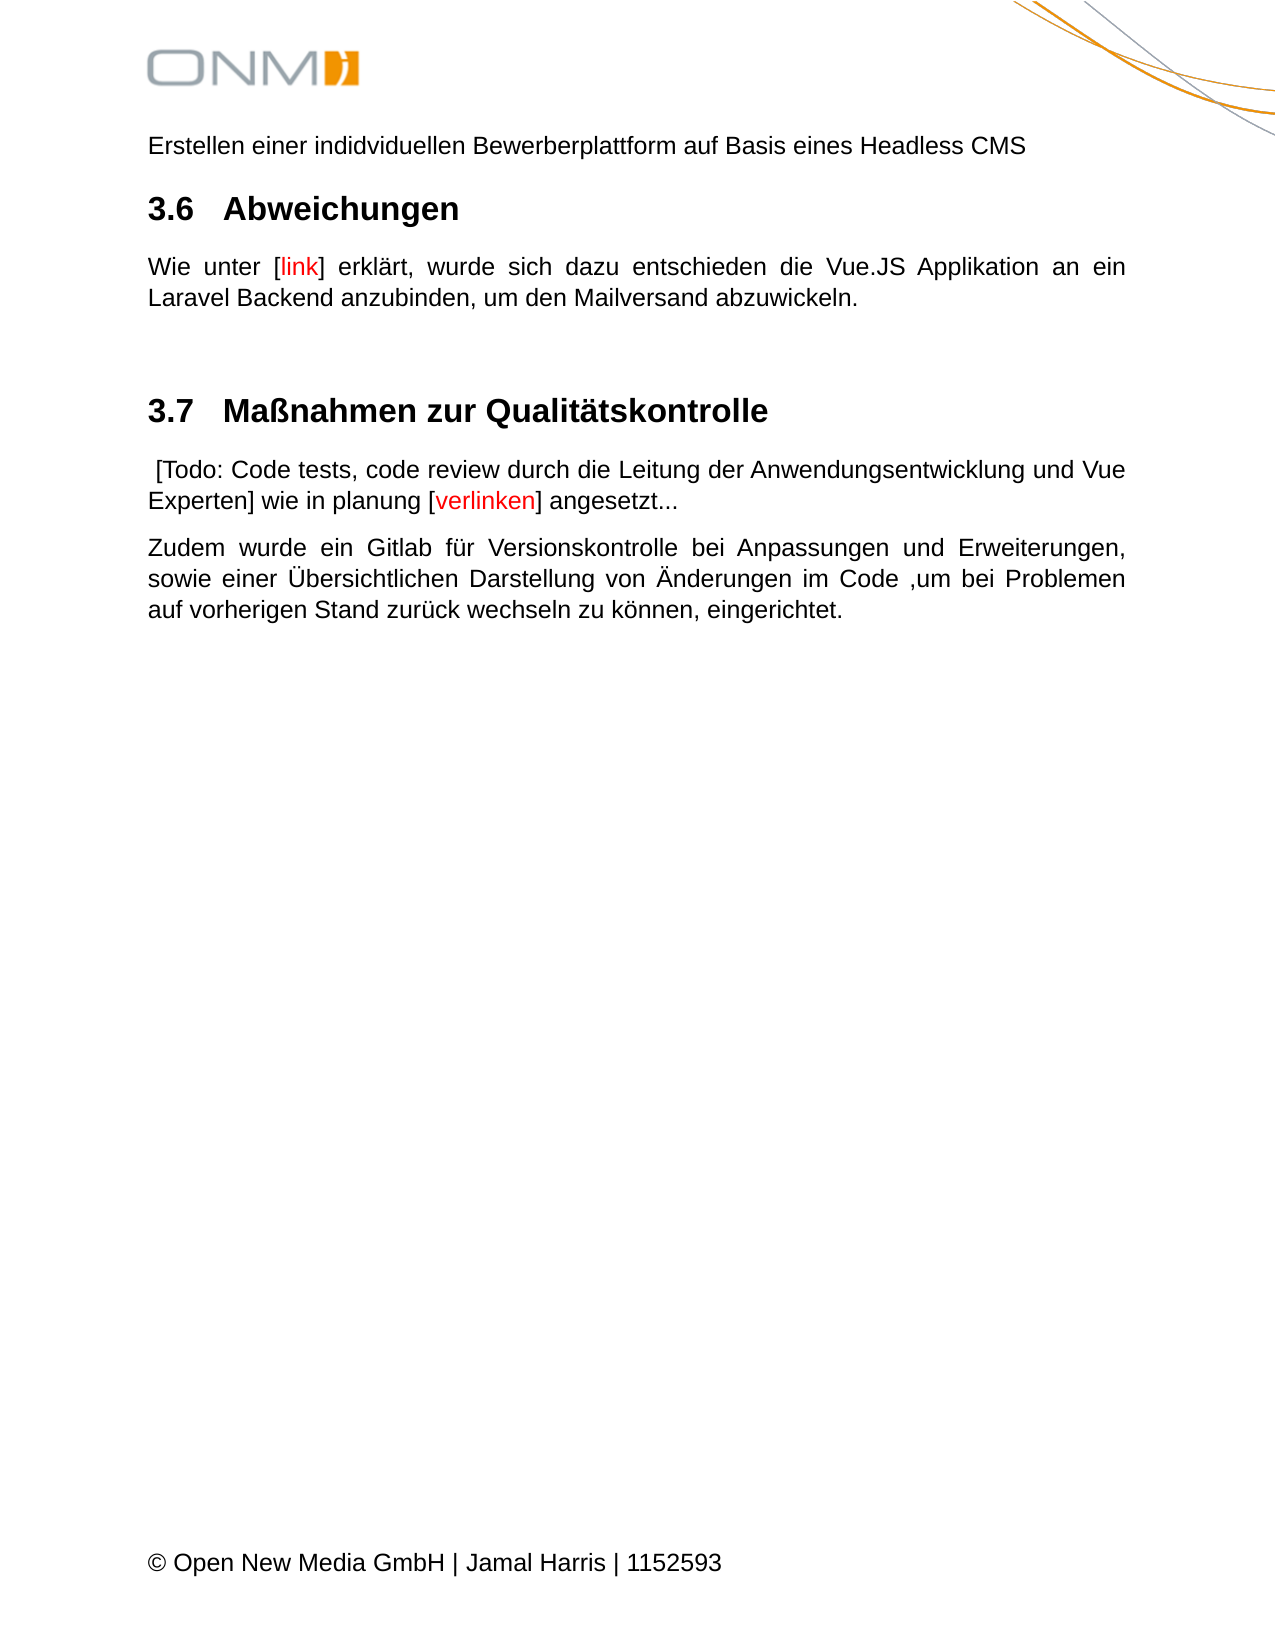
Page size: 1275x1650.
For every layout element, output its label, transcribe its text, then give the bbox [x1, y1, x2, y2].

text Zudem wurde ein Gitlab für Versionskontrolle bei Anpassungen und Erweiterungen, sowie einer Übersichtlichen Darstellung von Änderungen im Code ,um bei Problemen auf vorherigen Stand zurück wechseln zu können, eingerichtet. [148, 533, 1127, 624]
text Wie unter [link] erklärt, wurde sich dazu entschieden die Vue.JS Applikation an ein Laravel Backend anzubinden, um den Mailversand abzuwickeln. [148, 252, 1127, 312]
subtitle Maßnahmen zur Qualitätskontrolle [148, 391, 1127, 429]
subtitle Abweichungen [148, 189, 1127, 227]
picture [1000, 1, 1275, 147]
text [Todo: Code tests, code review durch die Leitung der Anwendungsentwicklung und Vue Experten] wie in planung [verlinken] angesetzt... [148, 454, 1127, 514]
picture [116, 0, 413, 104]
